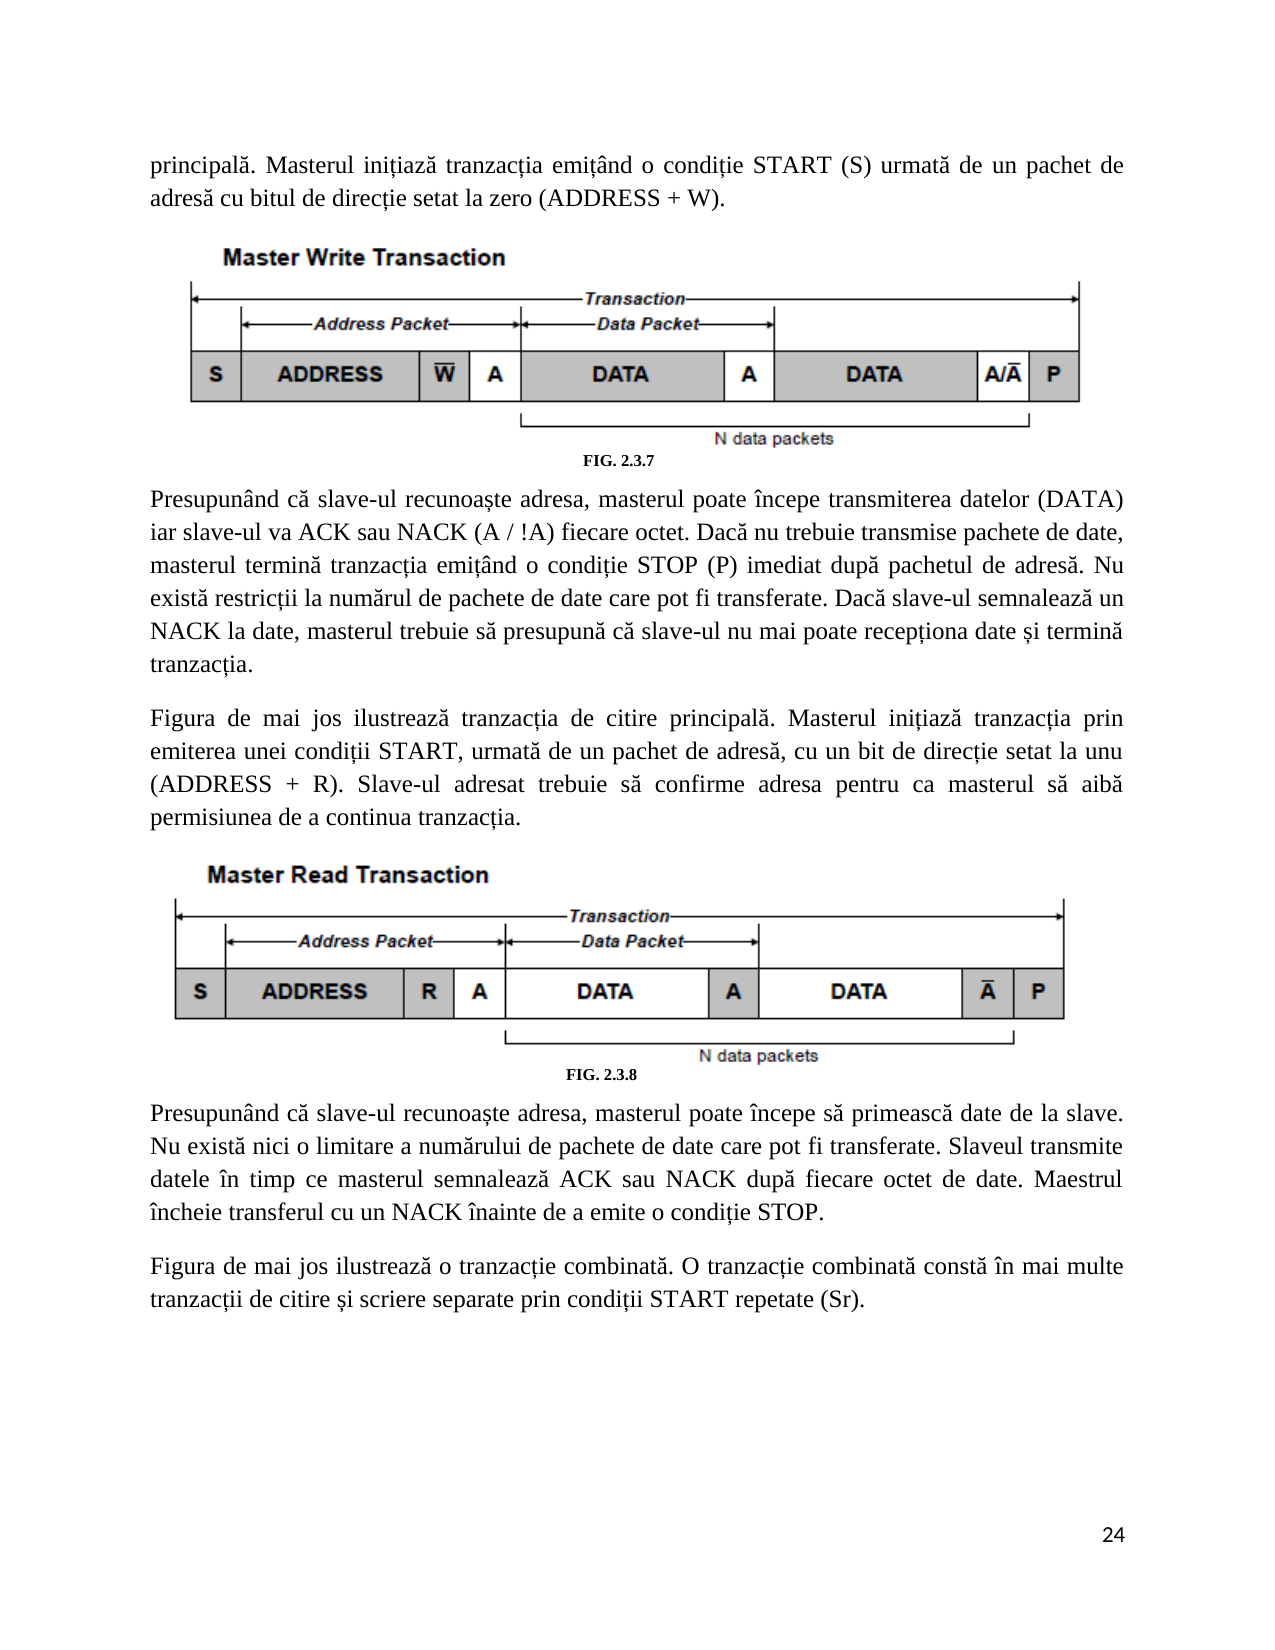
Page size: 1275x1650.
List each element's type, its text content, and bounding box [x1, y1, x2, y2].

text Presupunând că slave-ul recunoaște adresa, masterul poate începe transmiterea datelor (DATA) iar slave-ul va ACK sau NACK (A / !A) fiecare octet. Dacă nu trebuie transmise pachete de date, masterul termină tranzacția emițând o condiție STOP (P) imediat după pachetul de adresă. Nu există restricții la numărul de pachete de date care pot fi transferate. Dacă slave-ul semnalează un NACK la date, masterul trebuie să presupună că slave-ul nu mai poate recepționa date și termină tranzacția. [150, 484, 1125, 678]
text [150, 150, 1125, 212]
text Figura de mai jos ilustrează tranzacția de citire principală. Masterul inițiază tranzacția prin emiterea unei condiții START, urmată de un pachet de adresă, cu un bit de direcție setat la unu (ADDRESS + R). Slave-ul adresat trebuie să confirme adresa pentru ca masterul să aibă permisiunea de a continua tranzacția. [150, 703, 1125, 831]
picture [150, 855, 1093, 1073]
text Figura de mai jos ilustrează o tranzacție combinată. O tranzacție combinată constă în mai multe tranzacții de citire și scriere separate prin condiții START repetate (Sr). [150, 1251, 1125, 1312]
text Presupunând că slave-ul recunoaște adresa, masterul poate începe să primească date de la slave. Nu există nici o limitare a numărului de pachete de date care pot fi transferate. Slaveul transmite datele în timp ce masterul semnalează ACK sau NACK după fiecare octet de date. Maestrul încheie transferul cu un NACK înainte de a emite o condiție STOP. [150, 1098, 1125, 1226]
picture [150, 236, 1113, 459]
